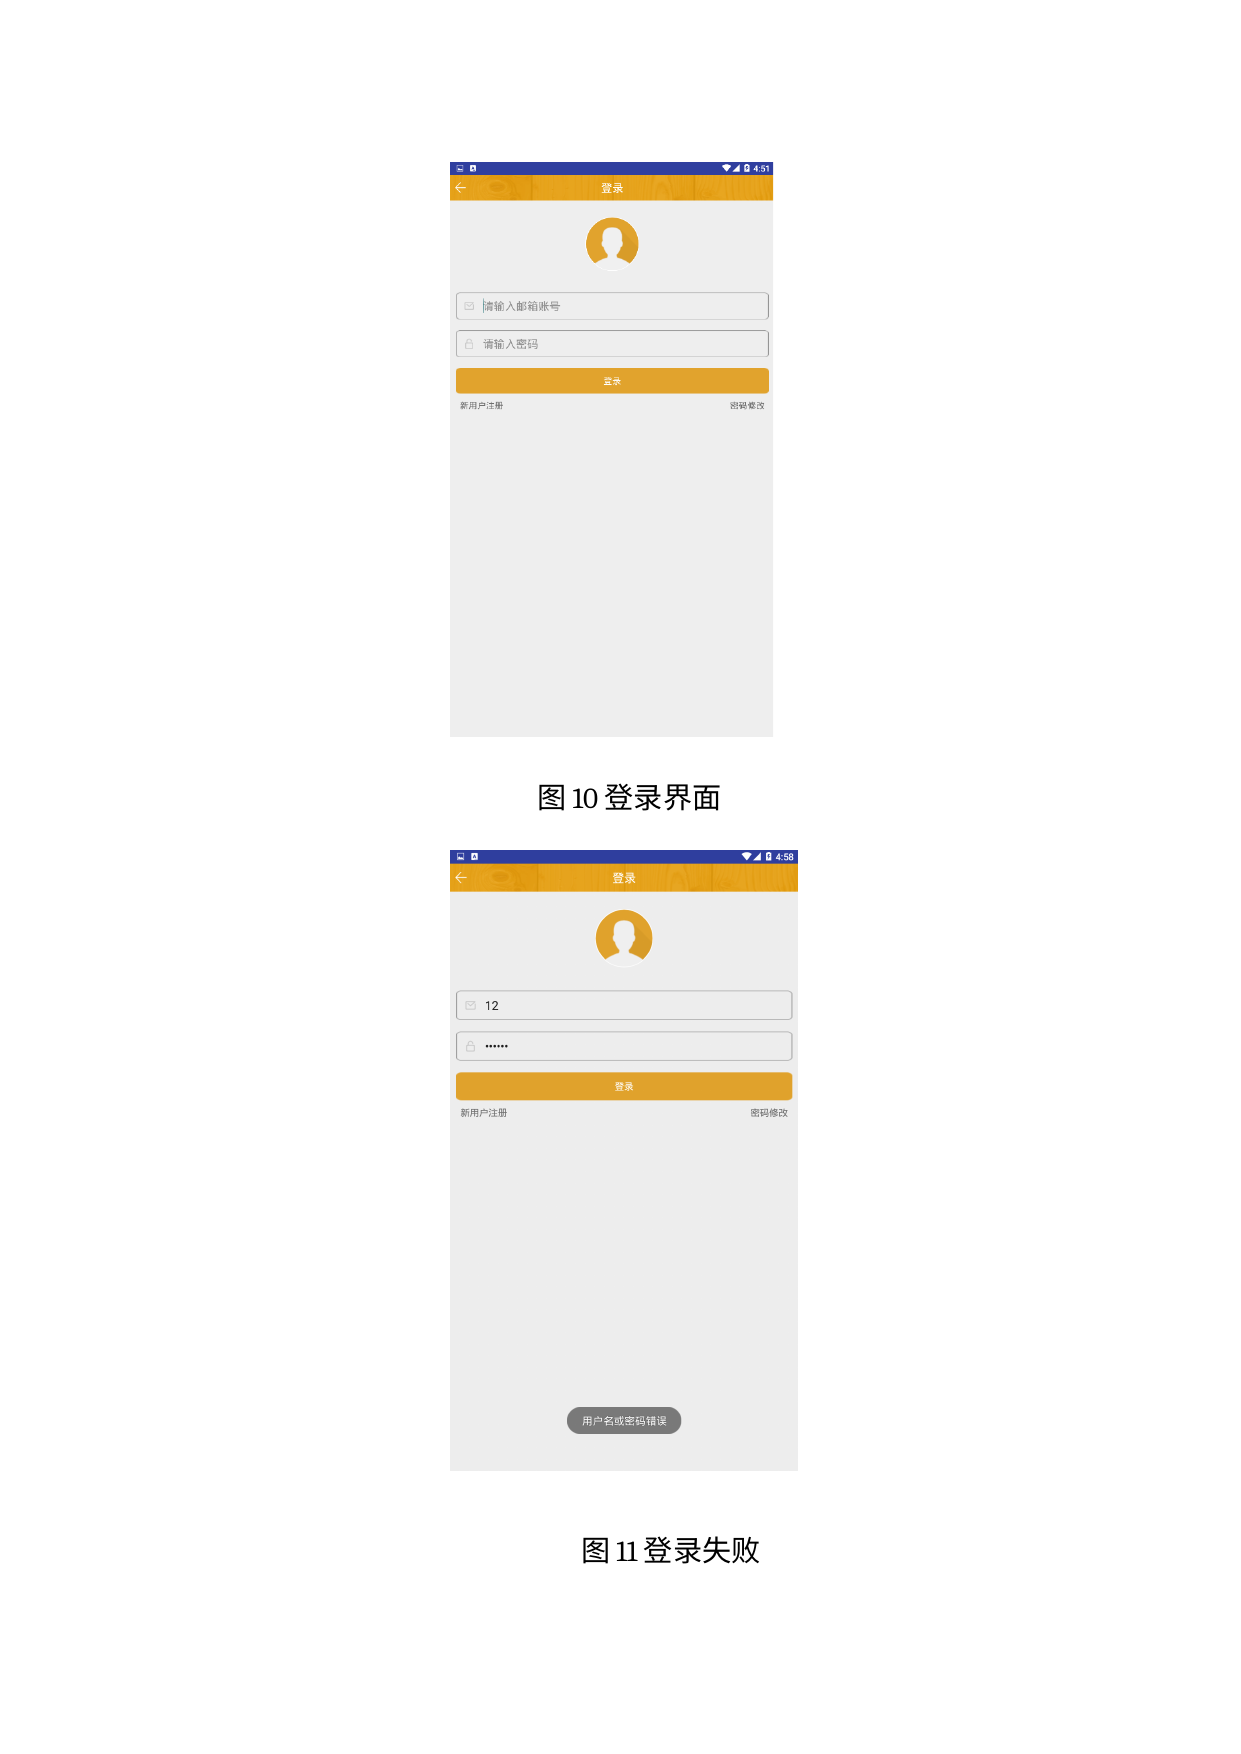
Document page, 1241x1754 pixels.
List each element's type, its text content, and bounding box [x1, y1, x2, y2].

text 图11 登录失败 [187, 1517, 1053, 1582]
picture [450, 162, 774, 737]
picture [450, 850, 798, 1471]
text 图10 登录界面 [187, 764, 1053, 829]
